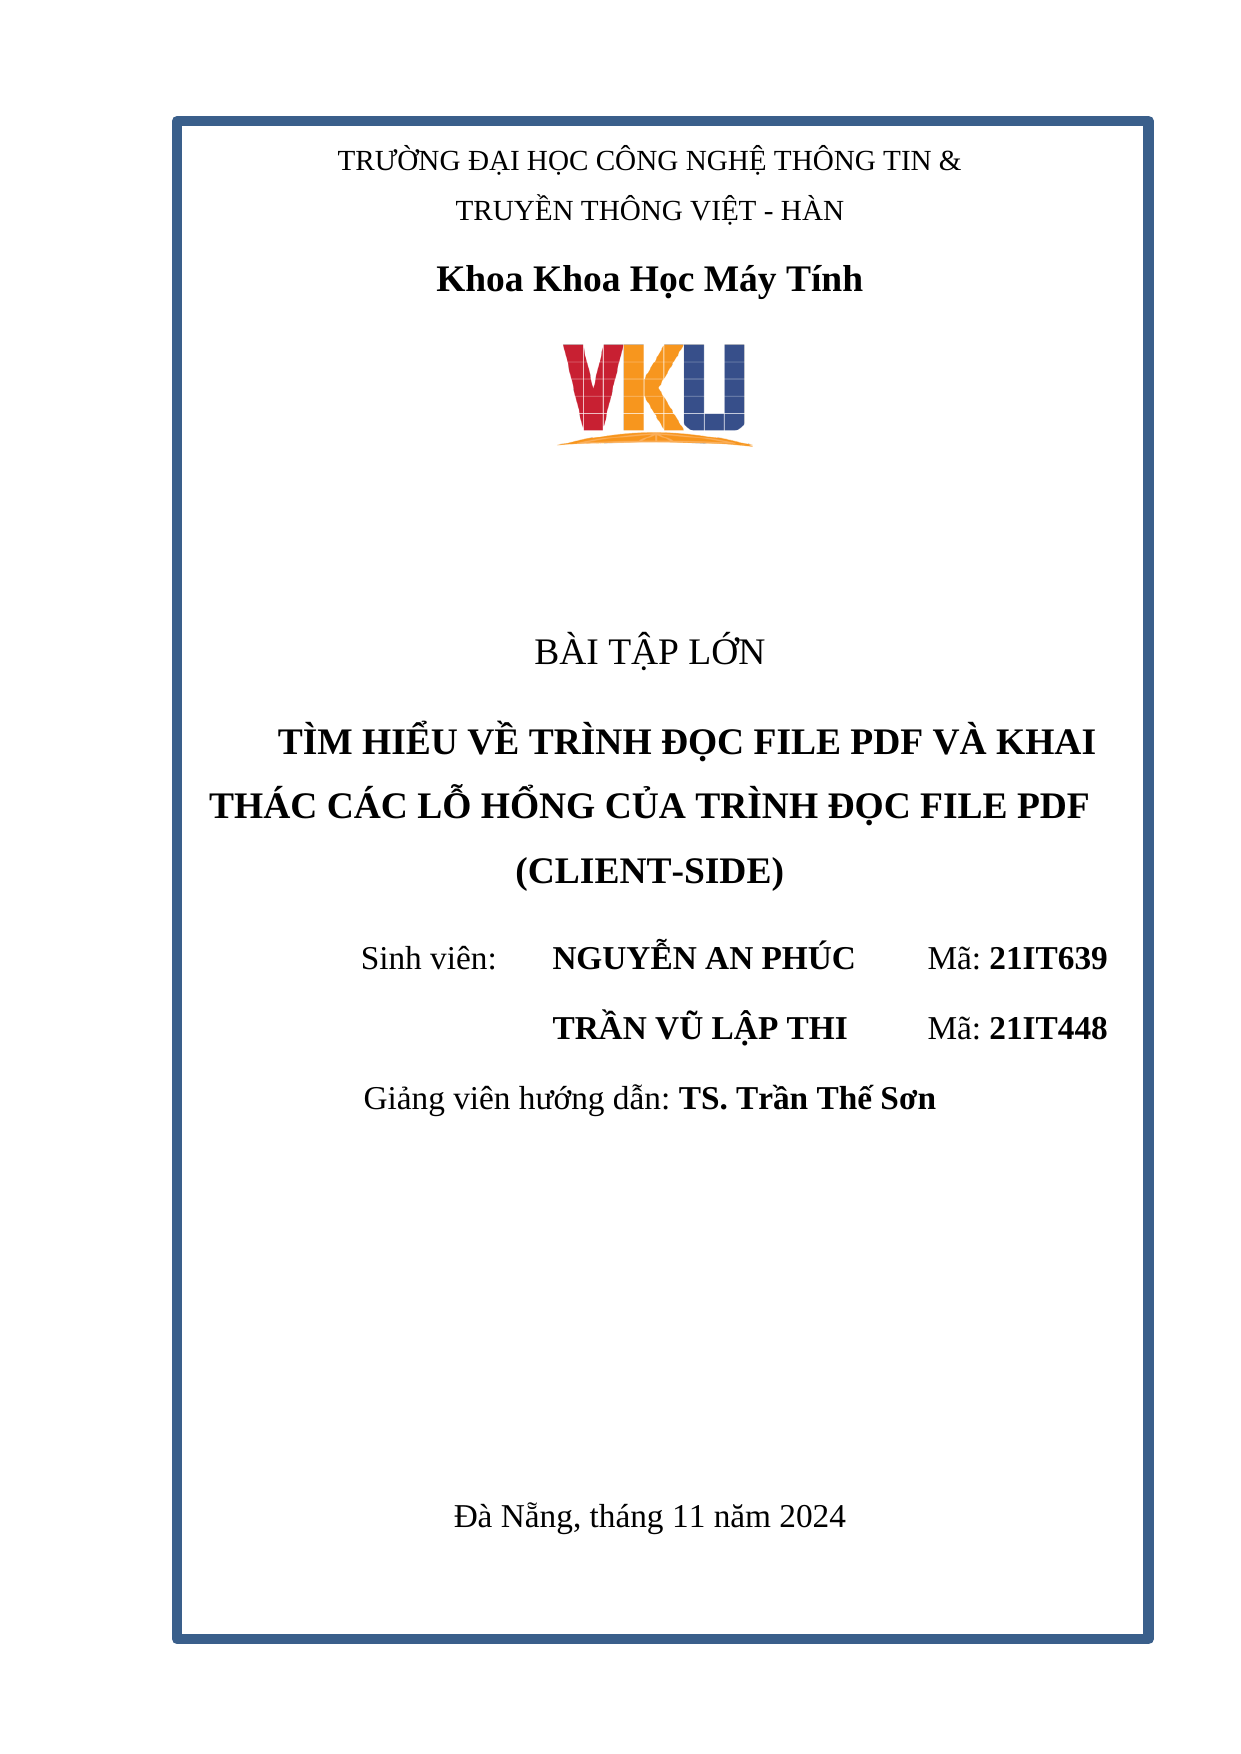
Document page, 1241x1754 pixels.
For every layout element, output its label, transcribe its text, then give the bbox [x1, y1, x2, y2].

text Tìm hiểu về trình đọc file PDF và khai thác các lỗ hổng của trình đọc file PDF (Client-side) [182, 719, 1122, 892]
text Khoa Khoa Học Máy Tính [182, 256, 1122, 299]
text Sinh viên: NGUYỄN AN PHÚC Mã: 21IT639 [182, 938, 1122, 976]
text Đà Nẵng, tháng 11 năm 2024 [182, 1496, 1122, 1534]
picture [546, 333, 753, 455]
text BÀI TẬP LỚN [182, 629, 1122, 672]
text TRƯỜNG ĐẠI HỌC CÔNG NGHỆ THÔNG TIN & TRUYỀN THÔNG VIỆT - HÀN [182, 143, 1122, 227]
text TRẦN VŨ LẬP THI Mã: 21IT448 [182, 1008, 1122, 1046]
text Giảng viên hướng dẫn: TS. Trần Thế Sơn [182, 1078, 1122, 1116]
